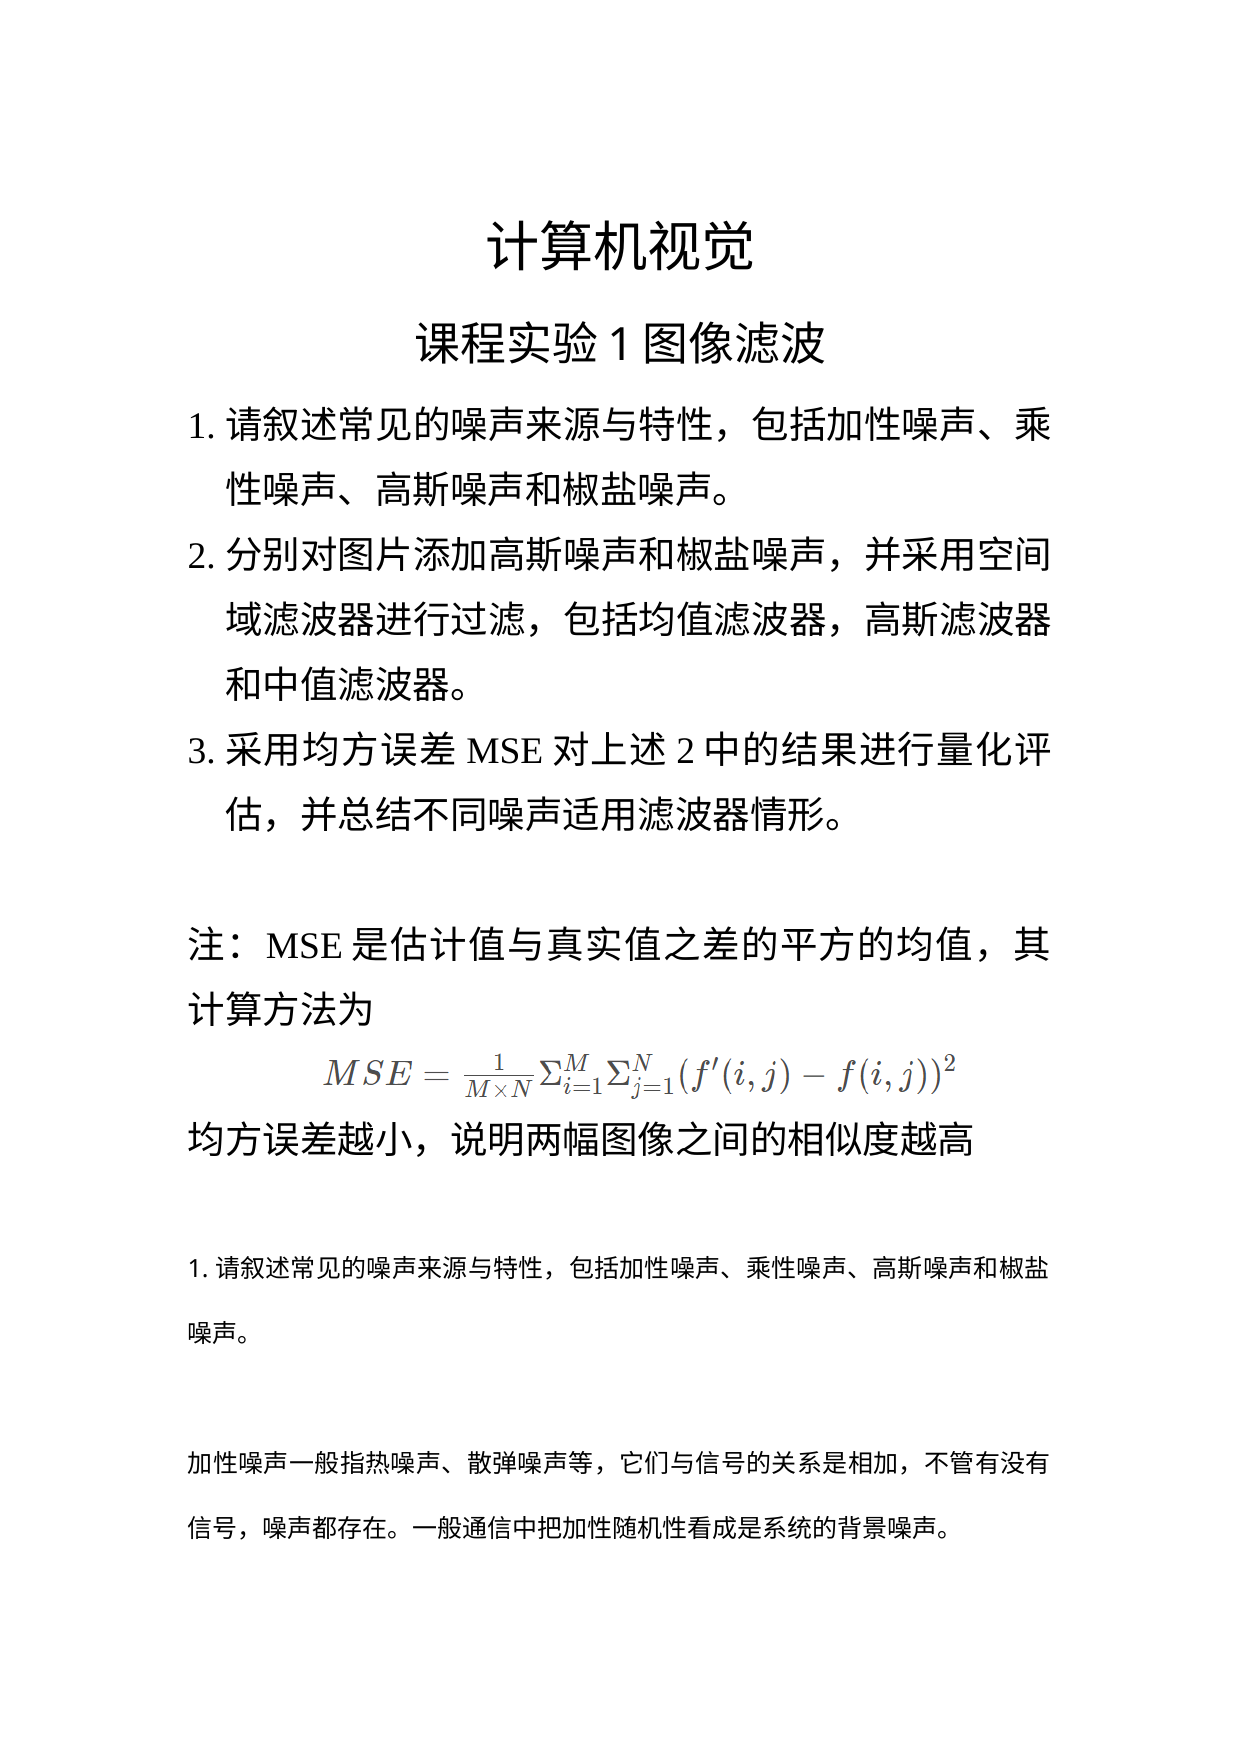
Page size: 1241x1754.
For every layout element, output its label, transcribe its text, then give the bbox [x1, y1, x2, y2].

text 加性噪声一般指热噪声、散弹噪声等，它们与信号的关系是相加，不管有没有信号，噪声都存在。一般通信中把加性随机性看成是系统的背景噪声。 [187, 1429, 1053, 1559]
list 分别对图片添加高斯噪声和椒盐噪声，并采用空间域滤波器进行过滤，包括均值滤波器，高斯滤波器和中值滤波器。 [187, 519, 1053, 714]
picture [322, 1039, 955, 1103]
text 均方误差越小，说明两幅图像之间的相似度越高 [187, 1104, 1053, 1169]
list 采用均方误差MSE对上述2中的结果进行量化评估，并总结不同噪声适用滤波器情形。 [187, 714, 1053, 844]
text 注：MSE是估计值与真实值之差的平方的均值，其计算方法为 [187, 909, 1053, 1039]
text 计算机视觉 [187, 194, 1053, 292]
text 课程实验1图像滤波 [187, 292, 1053, 389]
list 请叙述常见的噪声来源与特性，包括加性噪声、乘性噪声、高斯噪声和椒盐噪声。 [187, 389, 1053, 519]
list 请叙述常见的噪声来源与特性，包括加性噪声、乘性噪声、高斯噪声和椒盐噪声。 [187, 1234, 1053, 1364]
